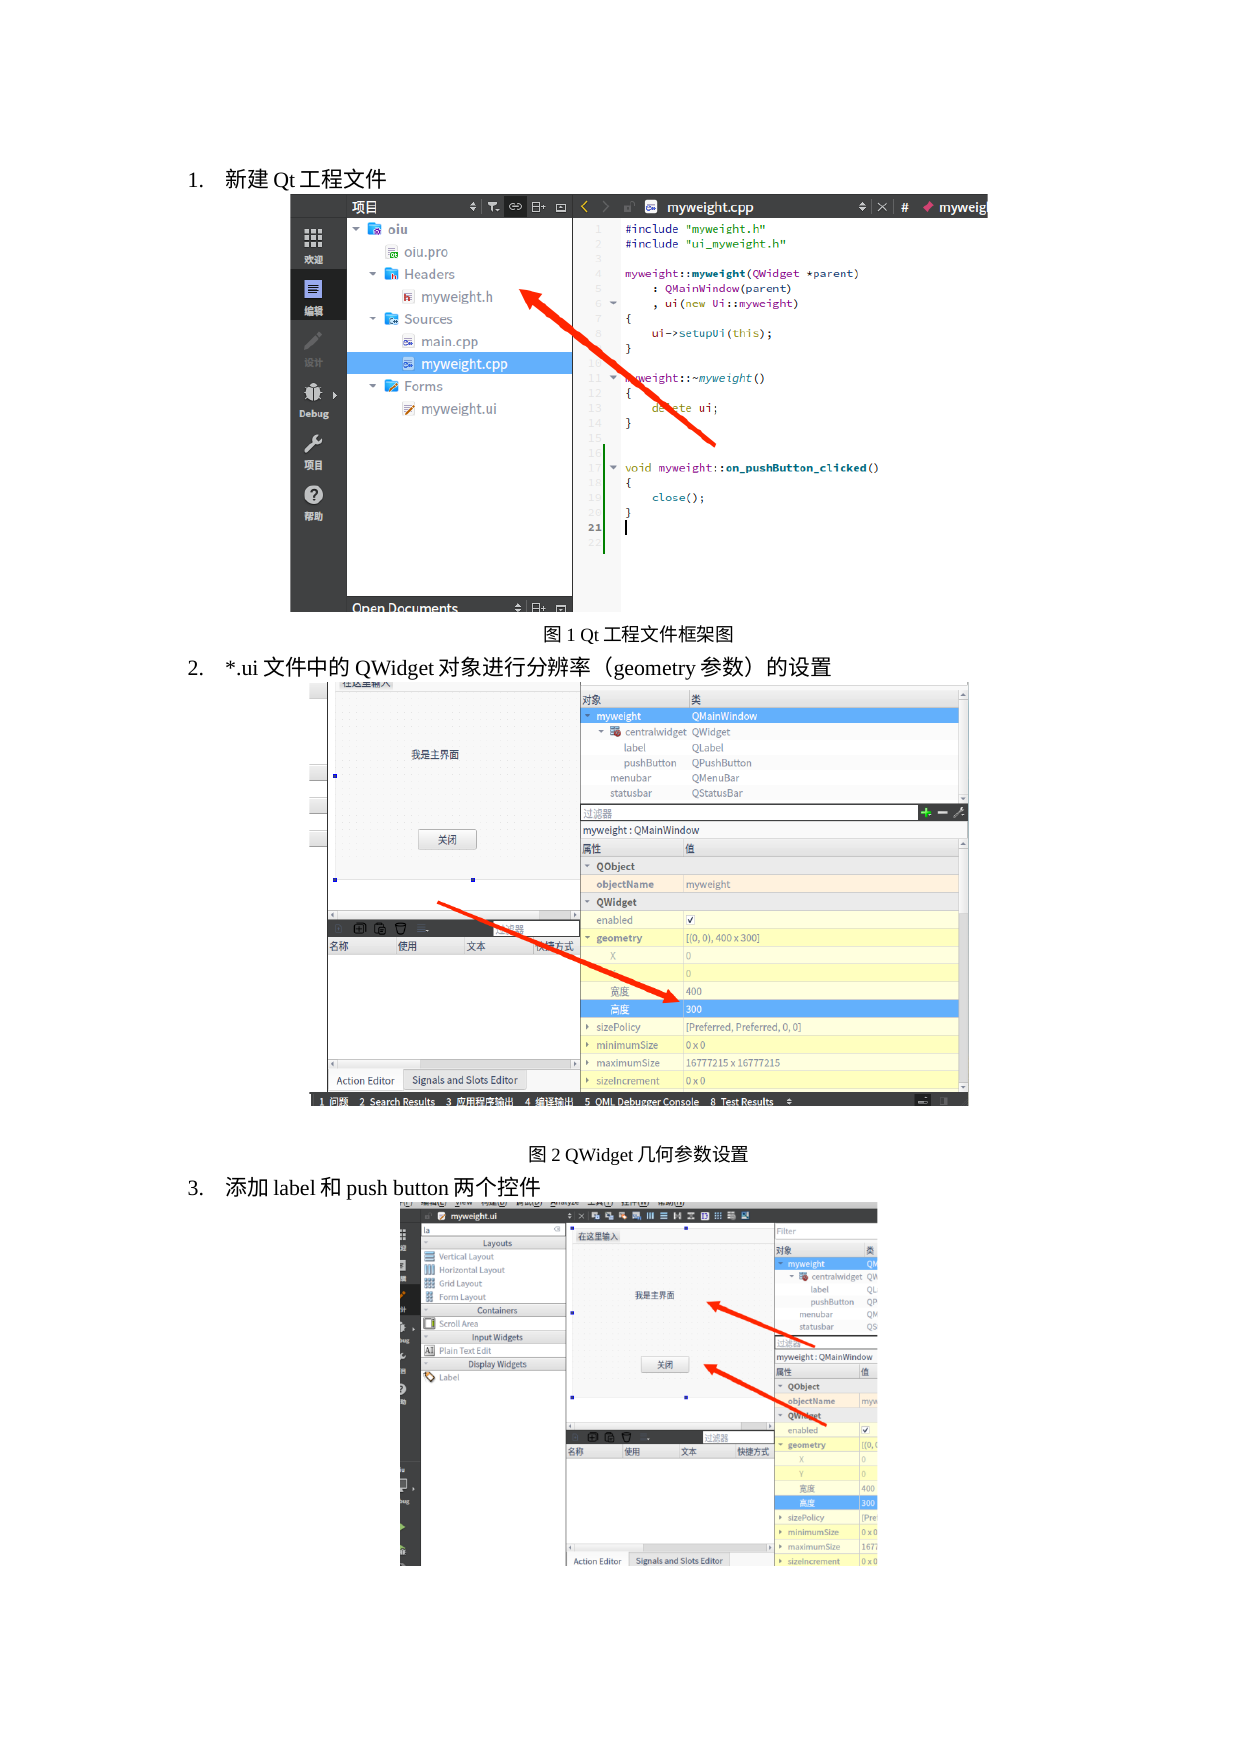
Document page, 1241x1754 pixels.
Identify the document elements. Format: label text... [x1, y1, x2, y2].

list *.ui文件中的QWidget对象进行分辨率（geometry参数）的设置 [187, 649, 1053, 682]
list 图2 QWidget几何参数设置 [225, 1137, 1053, 1169]
list 新建Qt工程文件 [187, 162, 1053, 194]
picture [309, 682, 969, 1106]
picture [400, 1202, 878, 1566]
list 添加label和push button两个控件 [187, 1169, 1053, 1202]
list 图1 Qt工程文件框架图 [225, 617, 1053, 649]
picture [290, 194, 988, 612]
